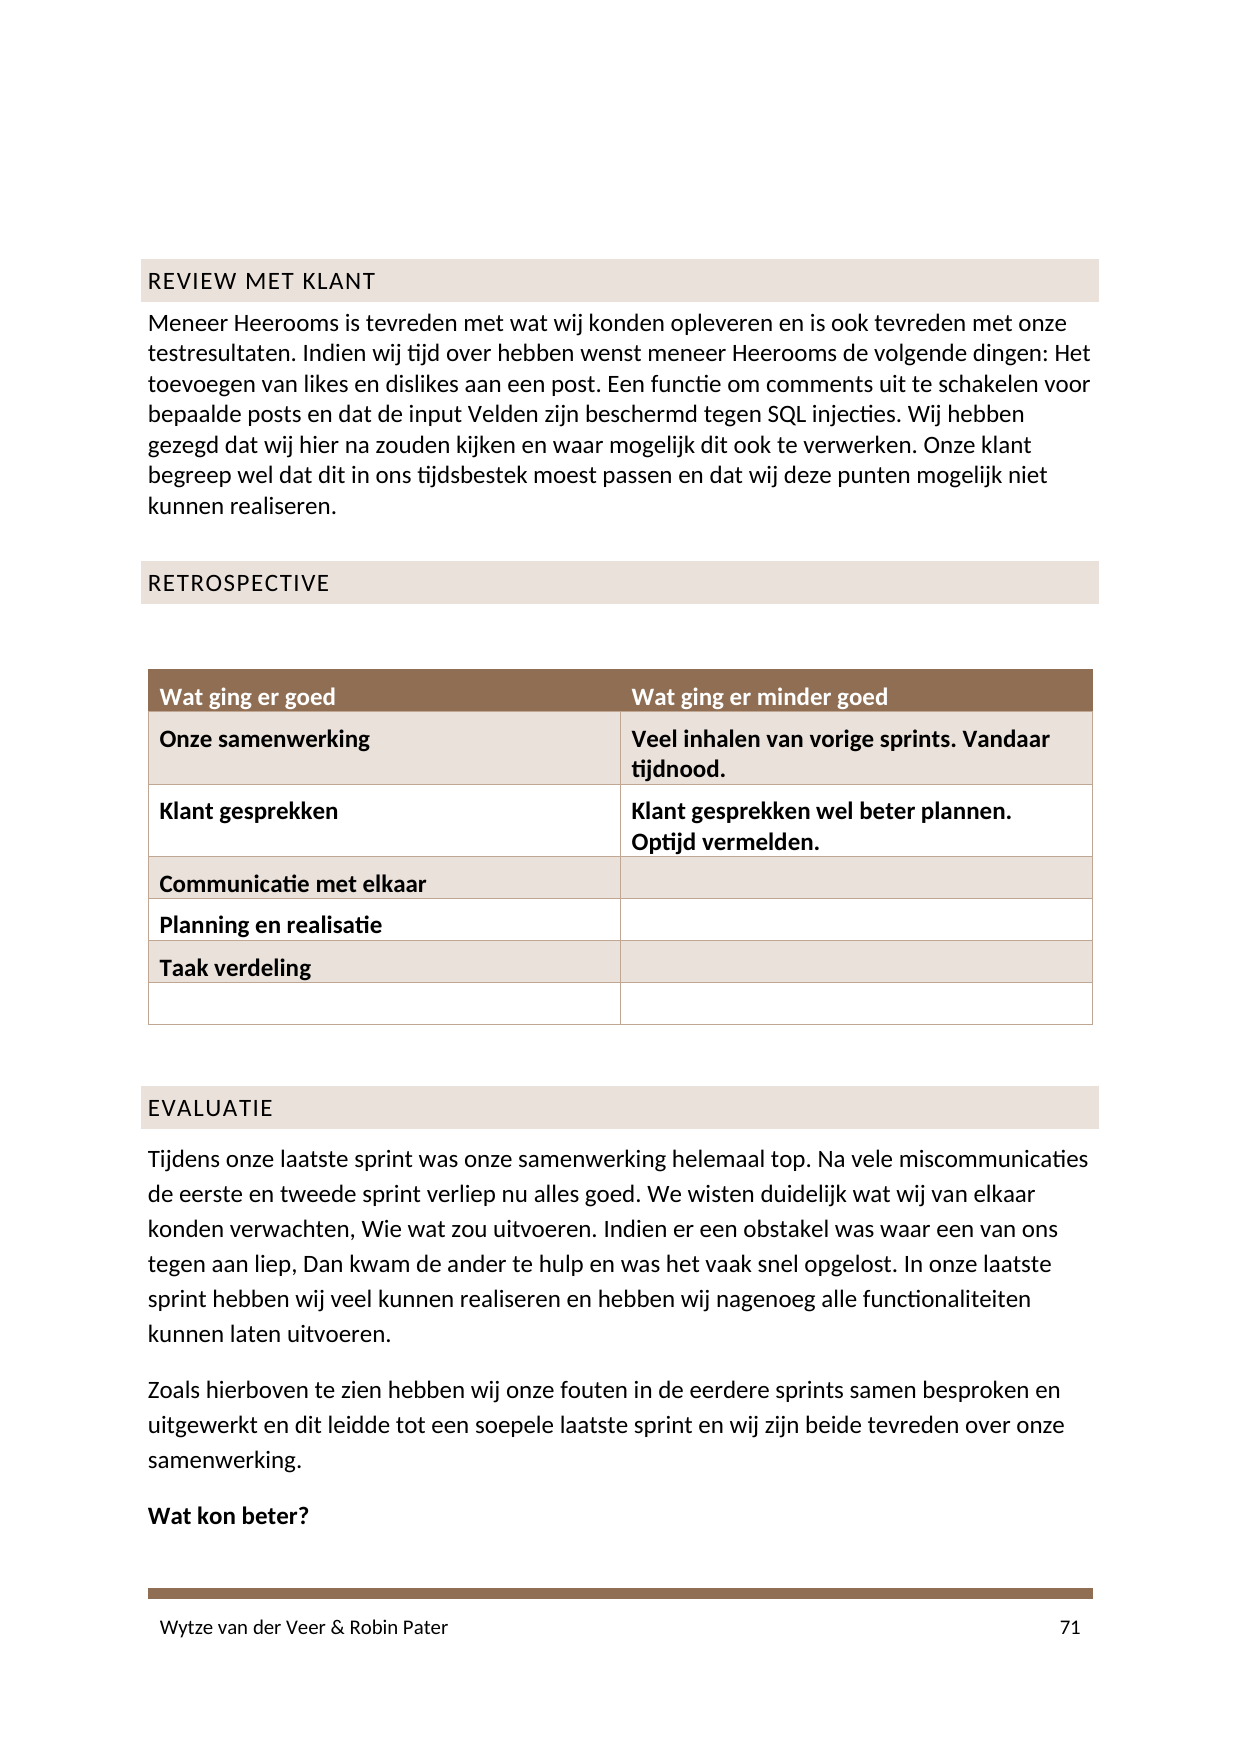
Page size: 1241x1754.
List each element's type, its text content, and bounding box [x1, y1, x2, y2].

table_cell Onze samenwerking [149, 712, 620, 784]
table_cell Klant gesprekken wel beter plannen. Optijd vermelden. [621, 785, 1092, 856]
table_cell Planning en realisatie [149, 899, 620, 940]
table_header Wat ging er minder goed [621, 670, 1092, 711]
table_cell [621, 941, 1092, 982]
table_cell [149, 983, 620, 1024]
table_header Wat ging er goed [149, 670, 620, 711]
text Meneer Heerooms is tevreden met wat wij konden opleveren en is ook tevreden met onze testresultaten. Indien wij tijd over hebben wenst meneer Heerooms de volgende dingen: Het toevoegen van likes en dislikes aan een post. Een functie om comments uit te schakelen voor bepaalde posts en dat de input Velden zijn beschermd tegen SQL injecties. Wij hebben gezegd dat wij hier na zouden kijken en waar mogelijk dit ook te verwerken. Onze klant begreep wel dat dit in ons tijdsbestek moest passen en dat wij deze punten mogelijk niet kunnen realiseren. [148, 307, 1093, 520]
text Wat kon beter? [148, 1500, 1093, 1531]
table_cell Klant gesprekken [149, 785, 620, 856]
table_cell [621, 857, 1092, 898]
table_cell Communicatie met elkaar [149, 857, 620, 898]
text Zoals hierboven te zien hebben wij onze fouten in de eerdere sprints samen besproken en uitgewerkt en dit leidde tot een soepele laatste sprint en wij zijn beide tevreden over onze samenwerking. [148, 1374, 1093, 1475]
table_cell [621, 899, 1092, 940]
subtitle Retrospective [148, 568, 1093, 598]
table_cell Veel inhalen van vorige sprints. Vandaar tijdnood. [621, 712, 1092, 784]
subtitle Review met klant [148, 266, 1093, 296]
subtitle Evaluatie [148, 1092, 1093, 1122]
table_cell Taak verdeling [149, 941, 620, 982]
table_cell [621, 983, 1092, 1024]
text Tijdens onze laatste sprint was onze samenwerking helemaal top. Na vele miscommunicaties de eerste en tweede sprint verliep nu alles goed. We wisten duidelijk wat wij van elkaar konden verwachten, Wie wat zou uitvoeren. Indien er een obstakel was waar een van ons tegen aan liep, Dan kwam de ander te hulp en was het vaak snel opgelost. In onze laatste sprint hebben wij veel kunnen realiseren en hebben wij nagenoeg alle functionaliteiten kunnen laten uitvoeren. [148, 1143, 1093, 1349]
